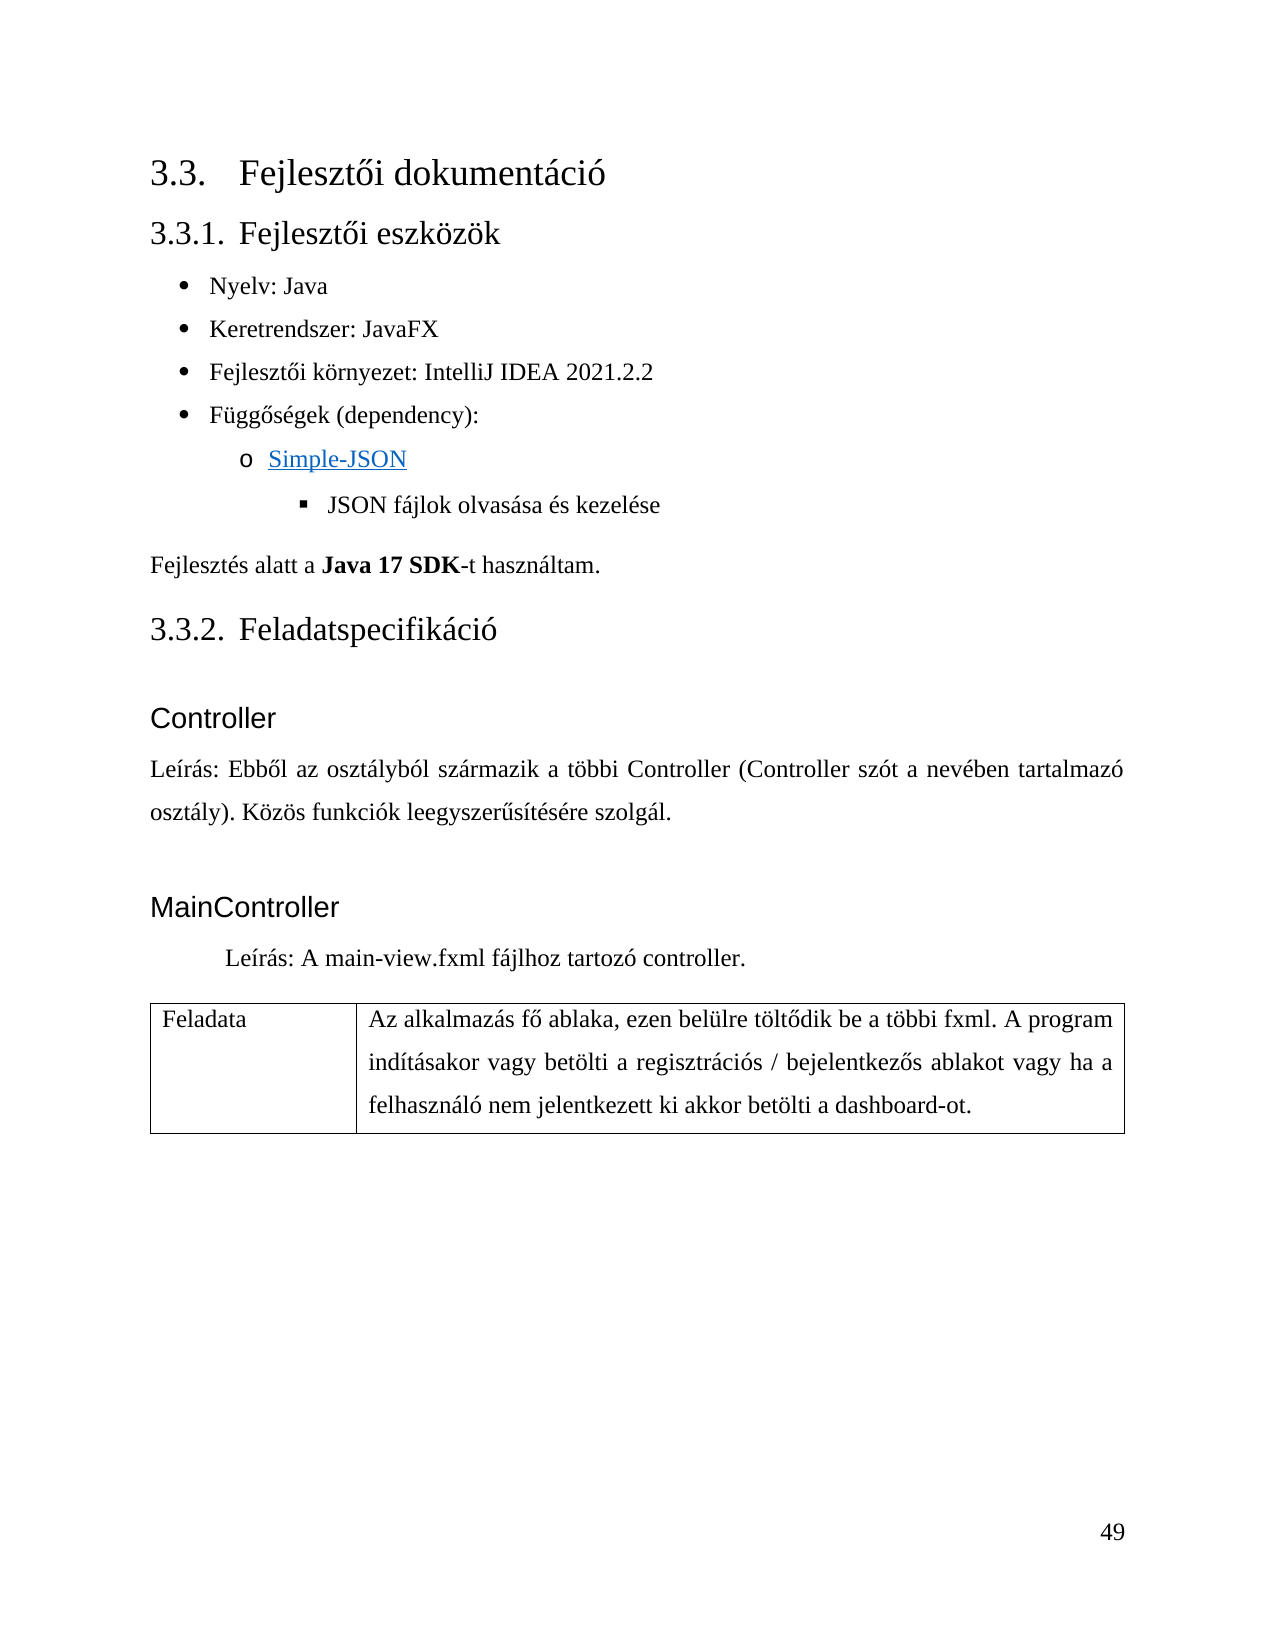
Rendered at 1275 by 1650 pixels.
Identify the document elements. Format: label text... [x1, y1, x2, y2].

list Fejlesztői dokumentáció [150, 150, 1125, 193]
list Nyelv: Java [179, 271, 1125, 300]
text MainController [150, 890, 1125, 923]
list Fejlesztői eszközök [150, 213, 1125, 252]
text Controller [150, 701, 1125, 734]
text Leírás: A main-view.fxml fájlhoz tartozó controller. [150, 943, 1125, 972]
list JSON fájlok olvasása és kezelése [298, 490, 1125, 519]
list Keretrendszer: JavaFX [179, 314, 1125, 343]
table_header Feladata [151, 1004, 356, 1133]
text Leírás: Ebből az osztályból származik a többi Controller (Controller szót a nevében tartalmazó osztály). Közös funkciók leegyszerűsítésére szolgál. [150, 754, 1125, 826]
list Simple-JSON [239, 444, 1125, 474]
table_header Az alkalmazás fő ablaka, ezen belülre töltődik be a többi fxml. A program indításakor vagy betölti a regisztrációs / bejelentkezős ablakot vagy ha a felhasználó nem jelentkezett ki akkor betölti a dashboard-ot. [357, 1004, 1124, 1133]
list Feladatspecifikáció [150, 609, 1125, 648]
list Fejlesztői környezet: IntelliJ IDEA 2021.2.2 [179, 357, 1125, 386]
text Fejlesztés alatt a Java 17 SDK-t használtam. [150, 550, 1125, 578]
list Függőségek (dependency): [179, 401, 1125, 429]
